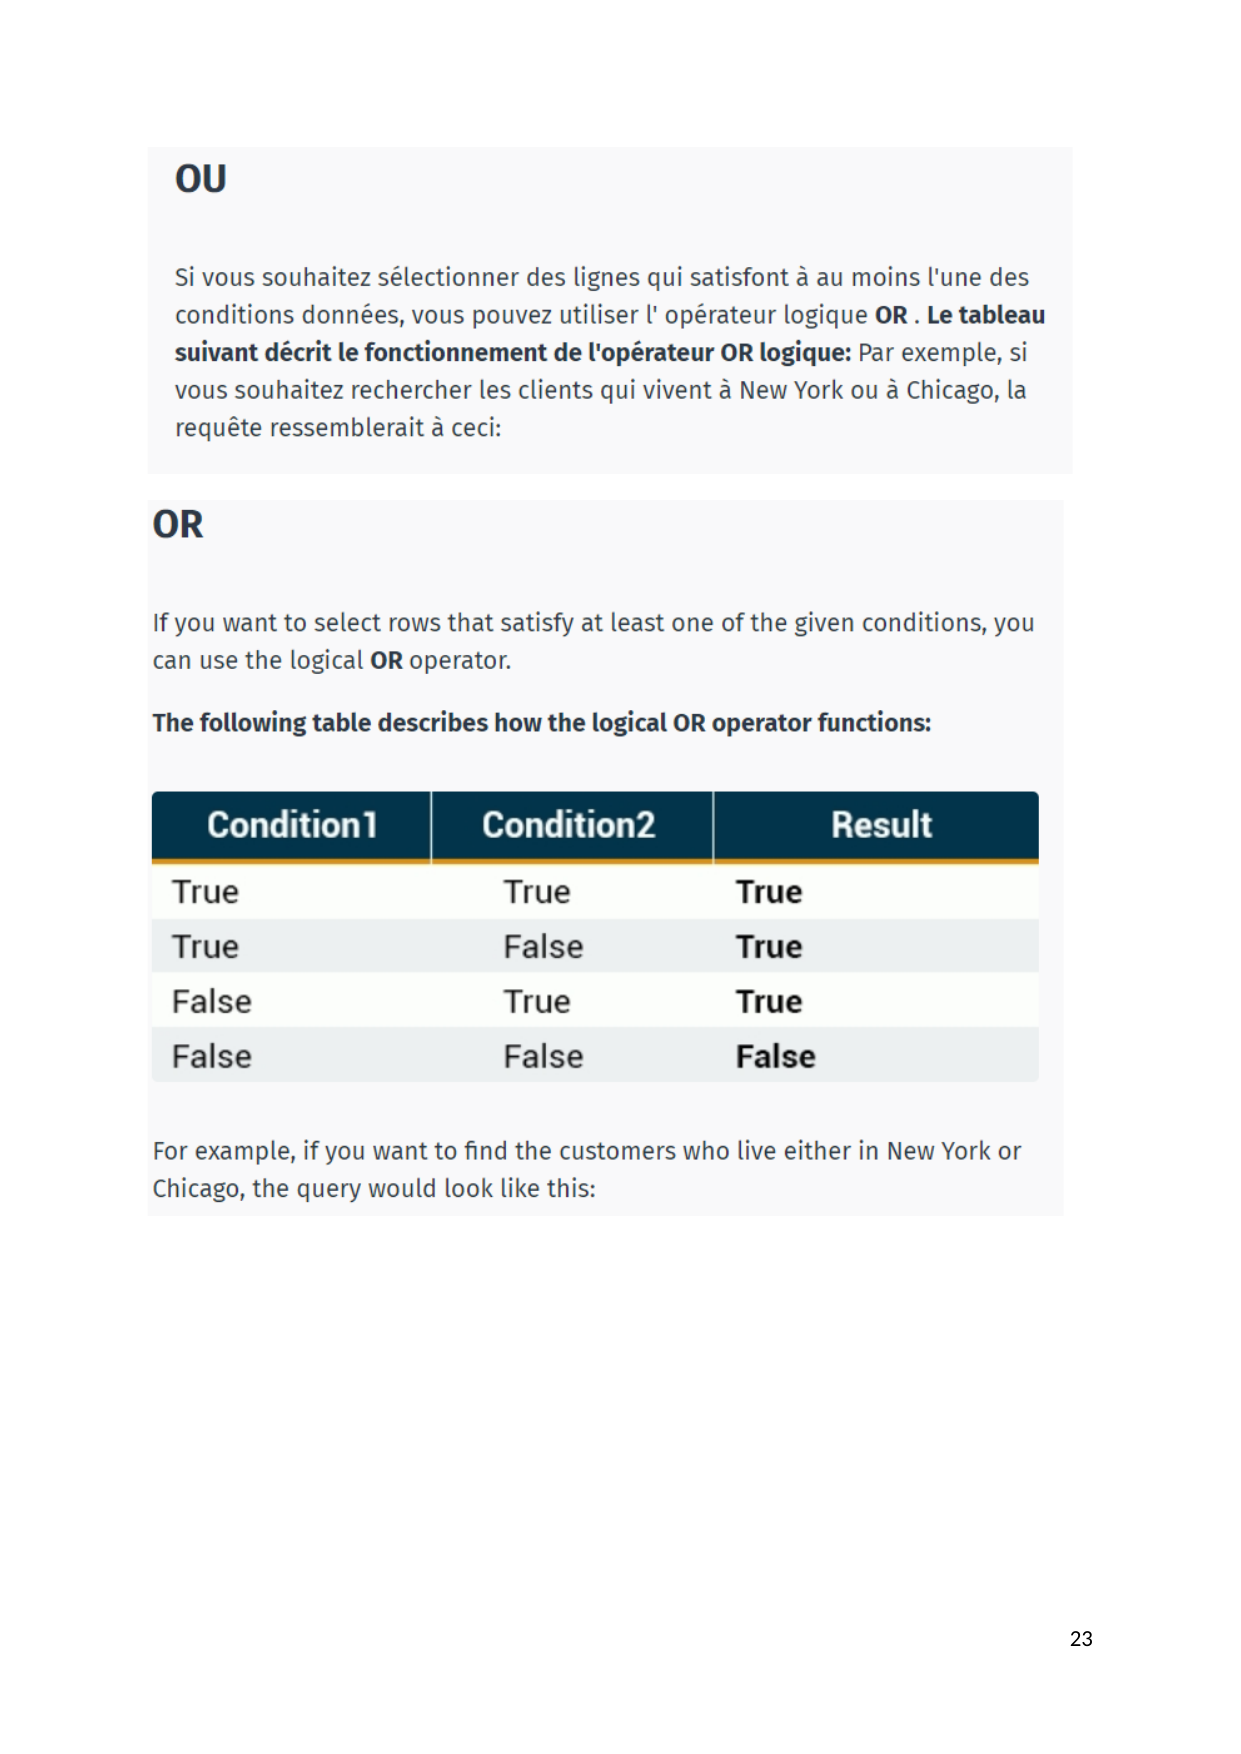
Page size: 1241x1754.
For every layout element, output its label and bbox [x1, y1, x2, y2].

picture [147, 147, 1073, 474]
picture [147, 500, 1064, 1216]
